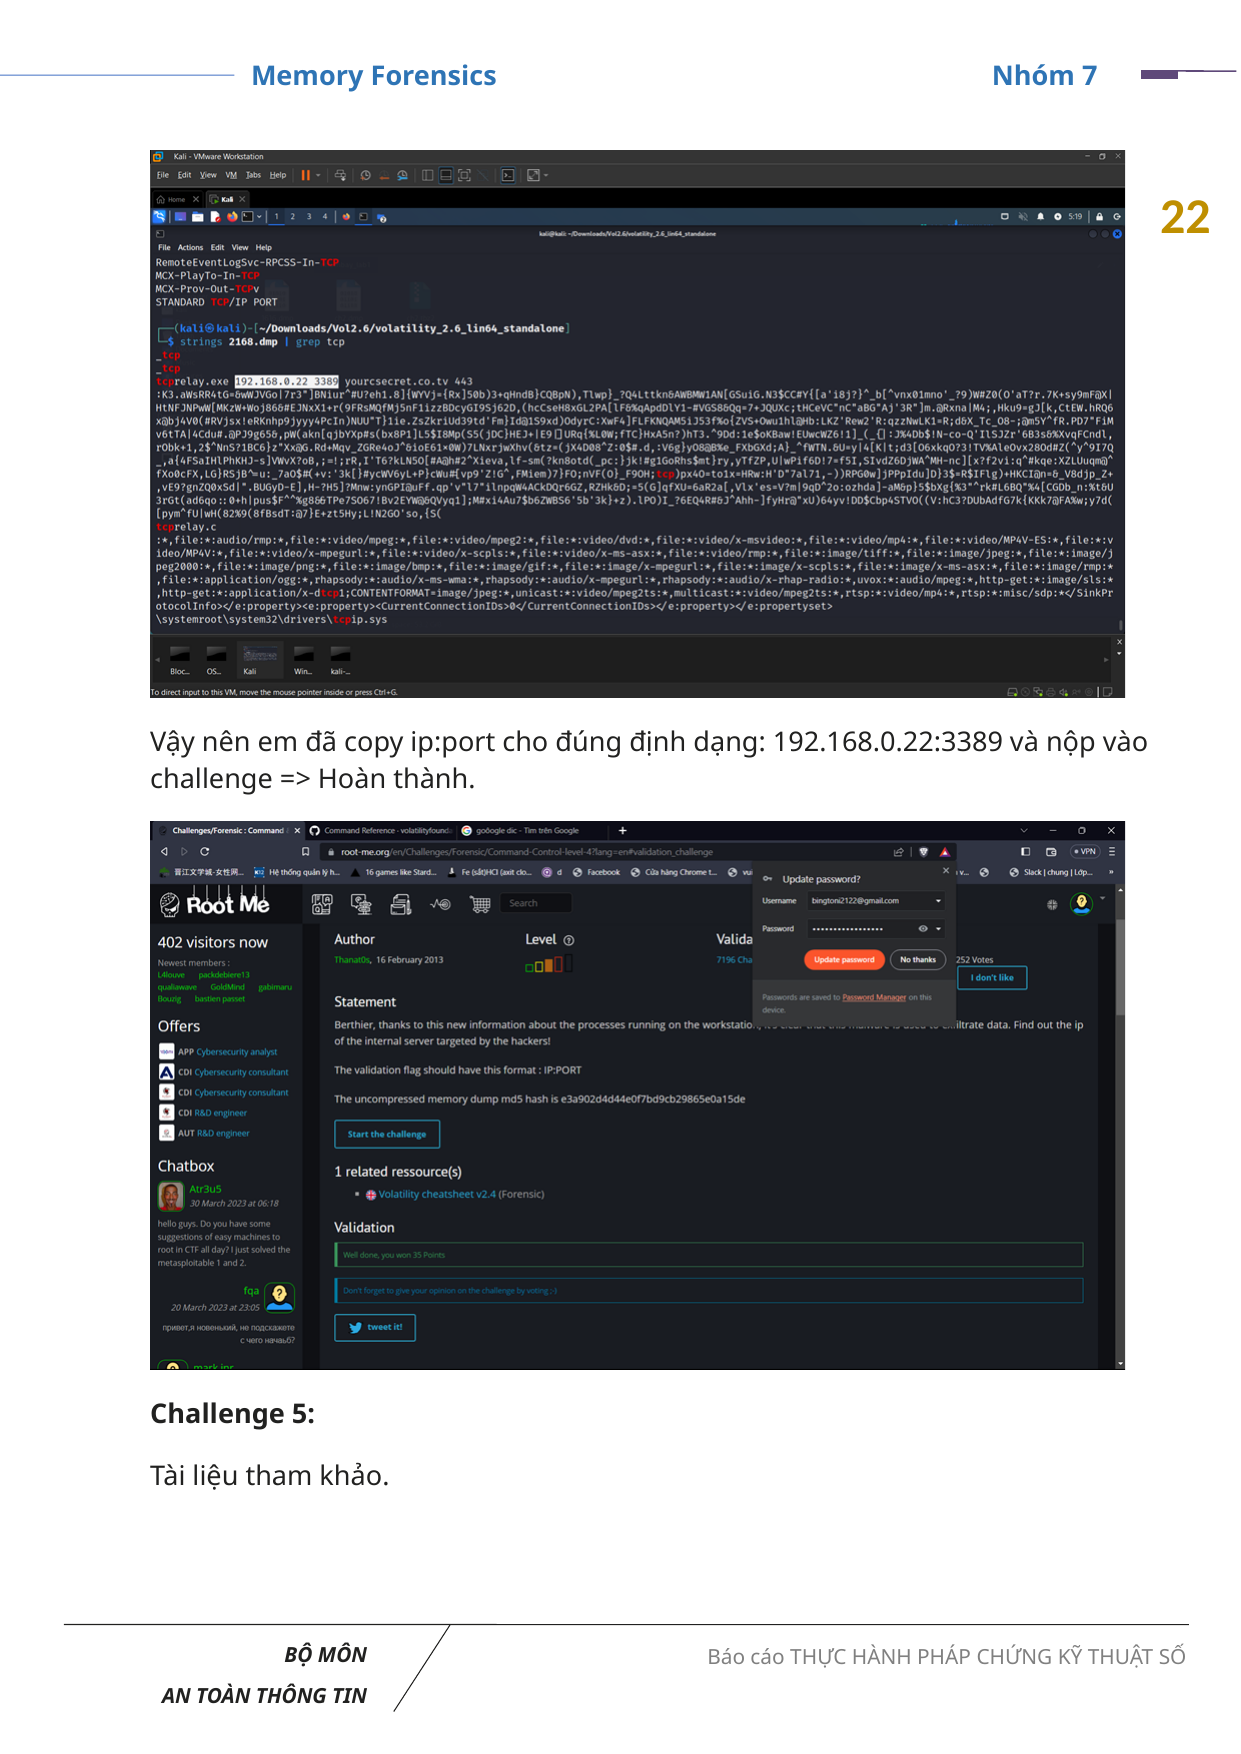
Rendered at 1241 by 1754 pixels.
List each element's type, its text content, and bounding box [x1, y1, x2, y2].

text Vậy nên em đã copy ip:port cho đúng định dạng: 192.168.0.22:3389 và nộp vào challenge => Hoàn thành. [150, 723, 1153, 797]
picture [150, 150, 1125, 698]
picture [150, 821, 1125, 1370]
text Tài liệu tham khảo. [150, 1456, 1153, 1493]
text Challenge 5: [150, 1394, 1153, 1431]
